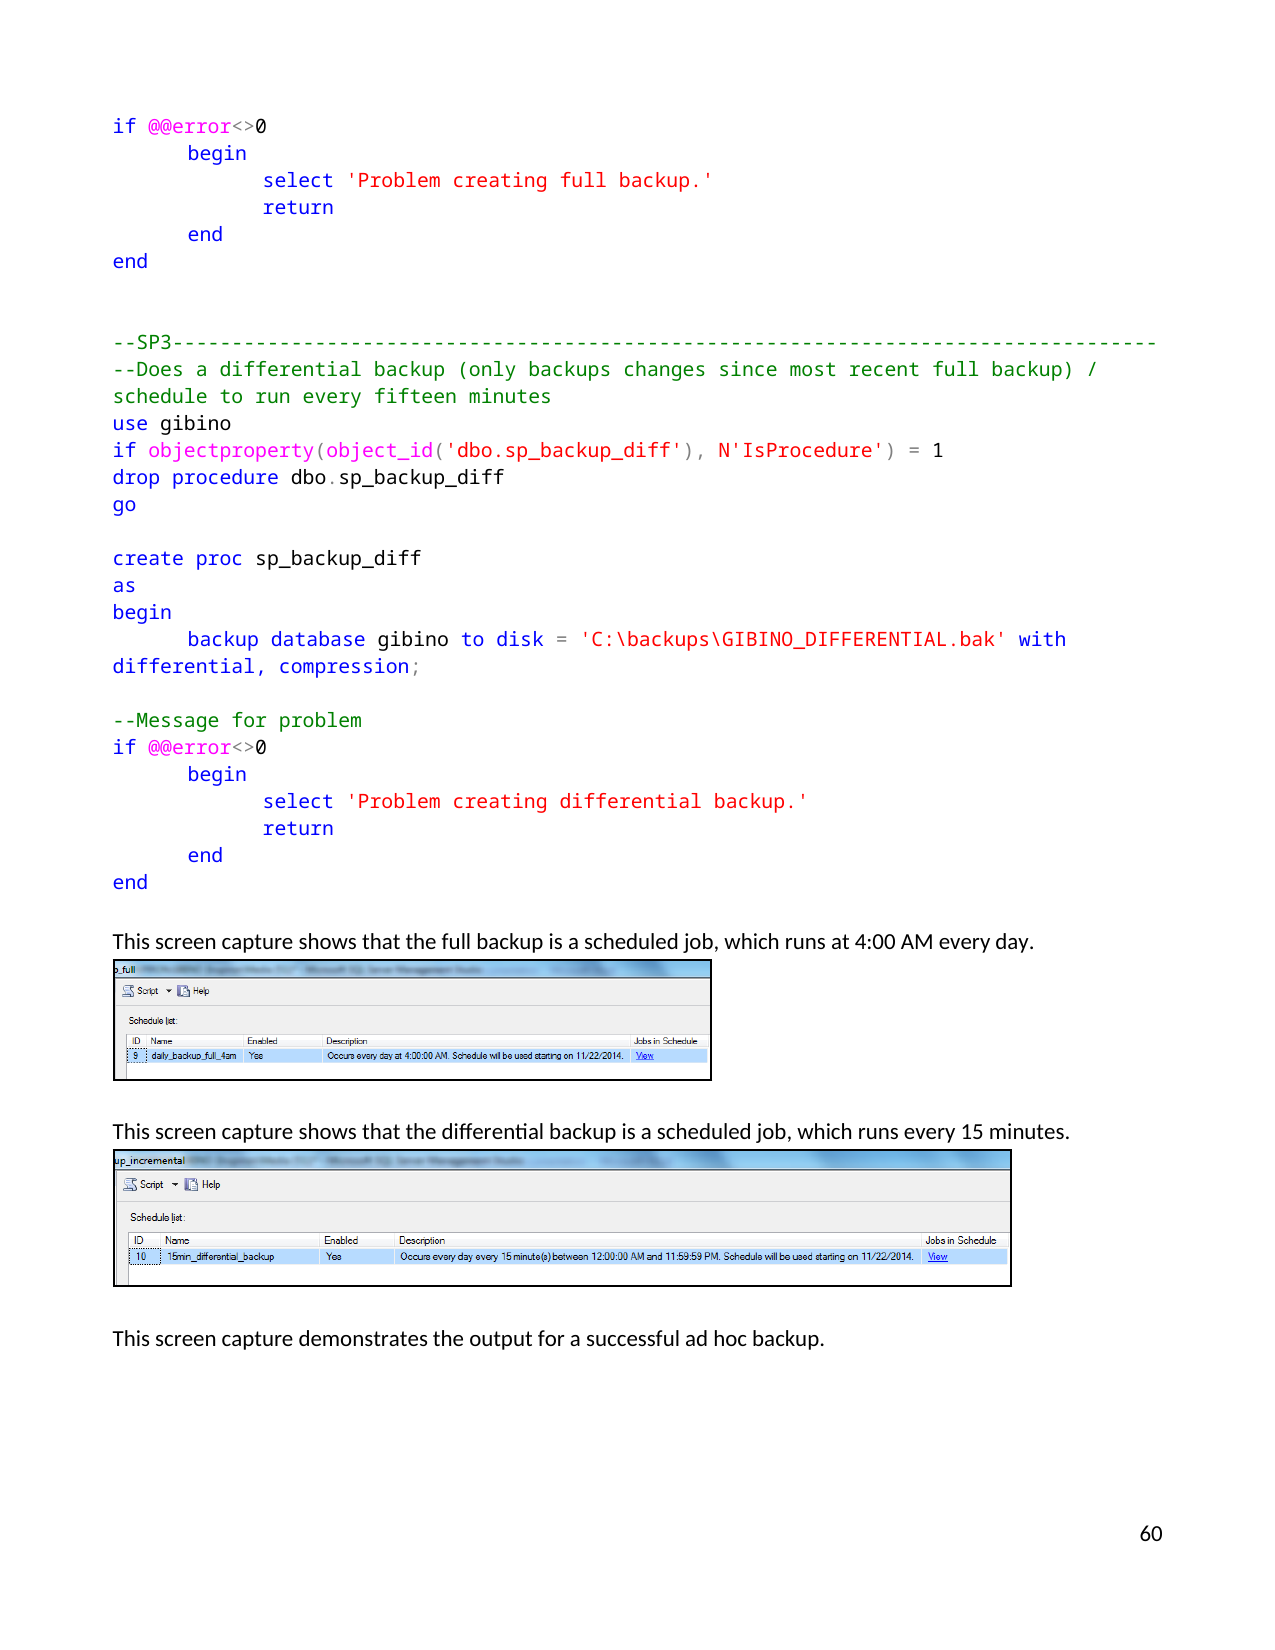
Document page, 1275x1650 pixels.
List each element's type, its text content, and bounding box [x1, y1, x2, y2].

text drop procedure dbo.sp_backup_diff [112, 463, 1162, 490]
text return [112, 193, 1162, 220]
text --SP3----------------------------------------------------------------------------------- [112, 328, 1162, 355]
text begin [112, 760, 1162, 787]
text This screen capture shows that the full backup is a scheduled job, which runs at 4:00 AM every day. [112, 927, 1162, 955]
text as [112, 571, 1162, 598]
text if @@error<>0 [112, 733, 1162, 760]
text begin [112, 598, 1162, 625]
text create proc sp_backup_diff [112, 544, 1162, 571]
text use gibino [112, 409, 1162, 436]
text end [112, 220, 1162, 247]
text backup database gibino to disk = 'C:\backups\GIBINO_DIFFERENTIAL.bak' with differential, compression; [112, 625, 1162, 679]
text This screen capture shows that the differential backup is a scheduled job, which runs every 15 minutes. [112, 1117, 1162, 1145]
text --Message for problem [112, 706, 1162, 733]
text This screen capture demonstrates the output for a successful ad hoc backup. [112, 1324, 1162, 1352]
text end [112, 841, 1162, 868]
picture [115, 961, 710, 1079]
text if objectproperty(object_id('dbo.sp_backup_diff'), N'IsProcedure') = 1 [112, 436, 1162, 463]
text return [112, 814, 1162, 841]
text select 'Problem creating differential backup.' [112, 787, 1162, 814]
text if @@error<>0 [112, 112, 1162, 139]
text begin [112, 139, 1162, 166]
text end [112, 247, 1162, 274]
text end [112, 868, 1162, 895]
text --Does a differential backup (only backups changes since most recent full backup) / schedule to run every fifteen minutes [112, 355, 1162, 409]
picture [115, 1151, 1010, 1285]
text go [112, 490, 1162, 517]
text select 'Problem creating full backup.' [112, 166, 1162, 193]
